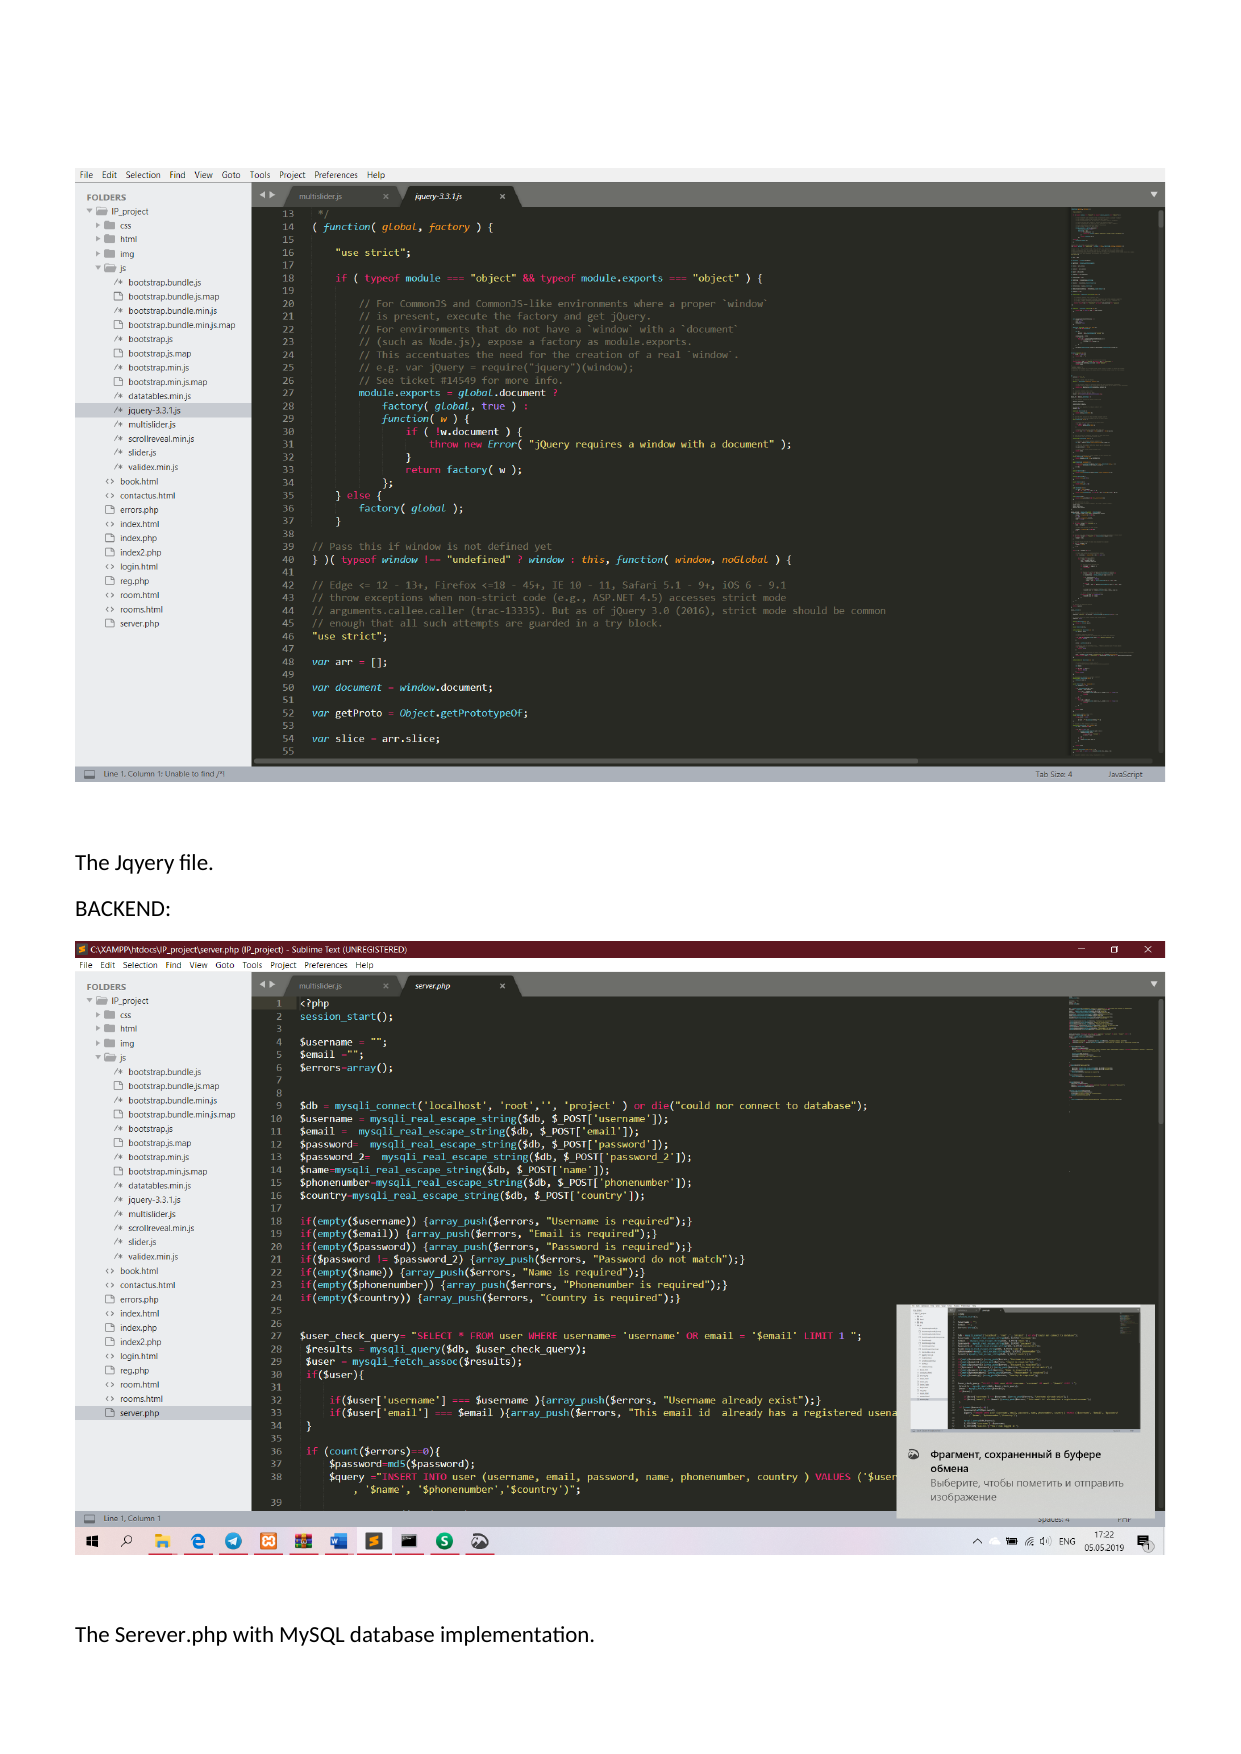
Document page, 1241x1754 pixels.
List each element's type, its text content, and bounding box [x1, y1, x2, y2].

text The Jqyery file. [75, 848, 1165, 876]
picture [75, 168, 1166, 782]
picture [75, 941, 1166, 1555]
text The Serever.php with MySQL database implementation. [75, 1620, 1165, 1648]
text BACKEND: [75, 894, 1165, 923]
